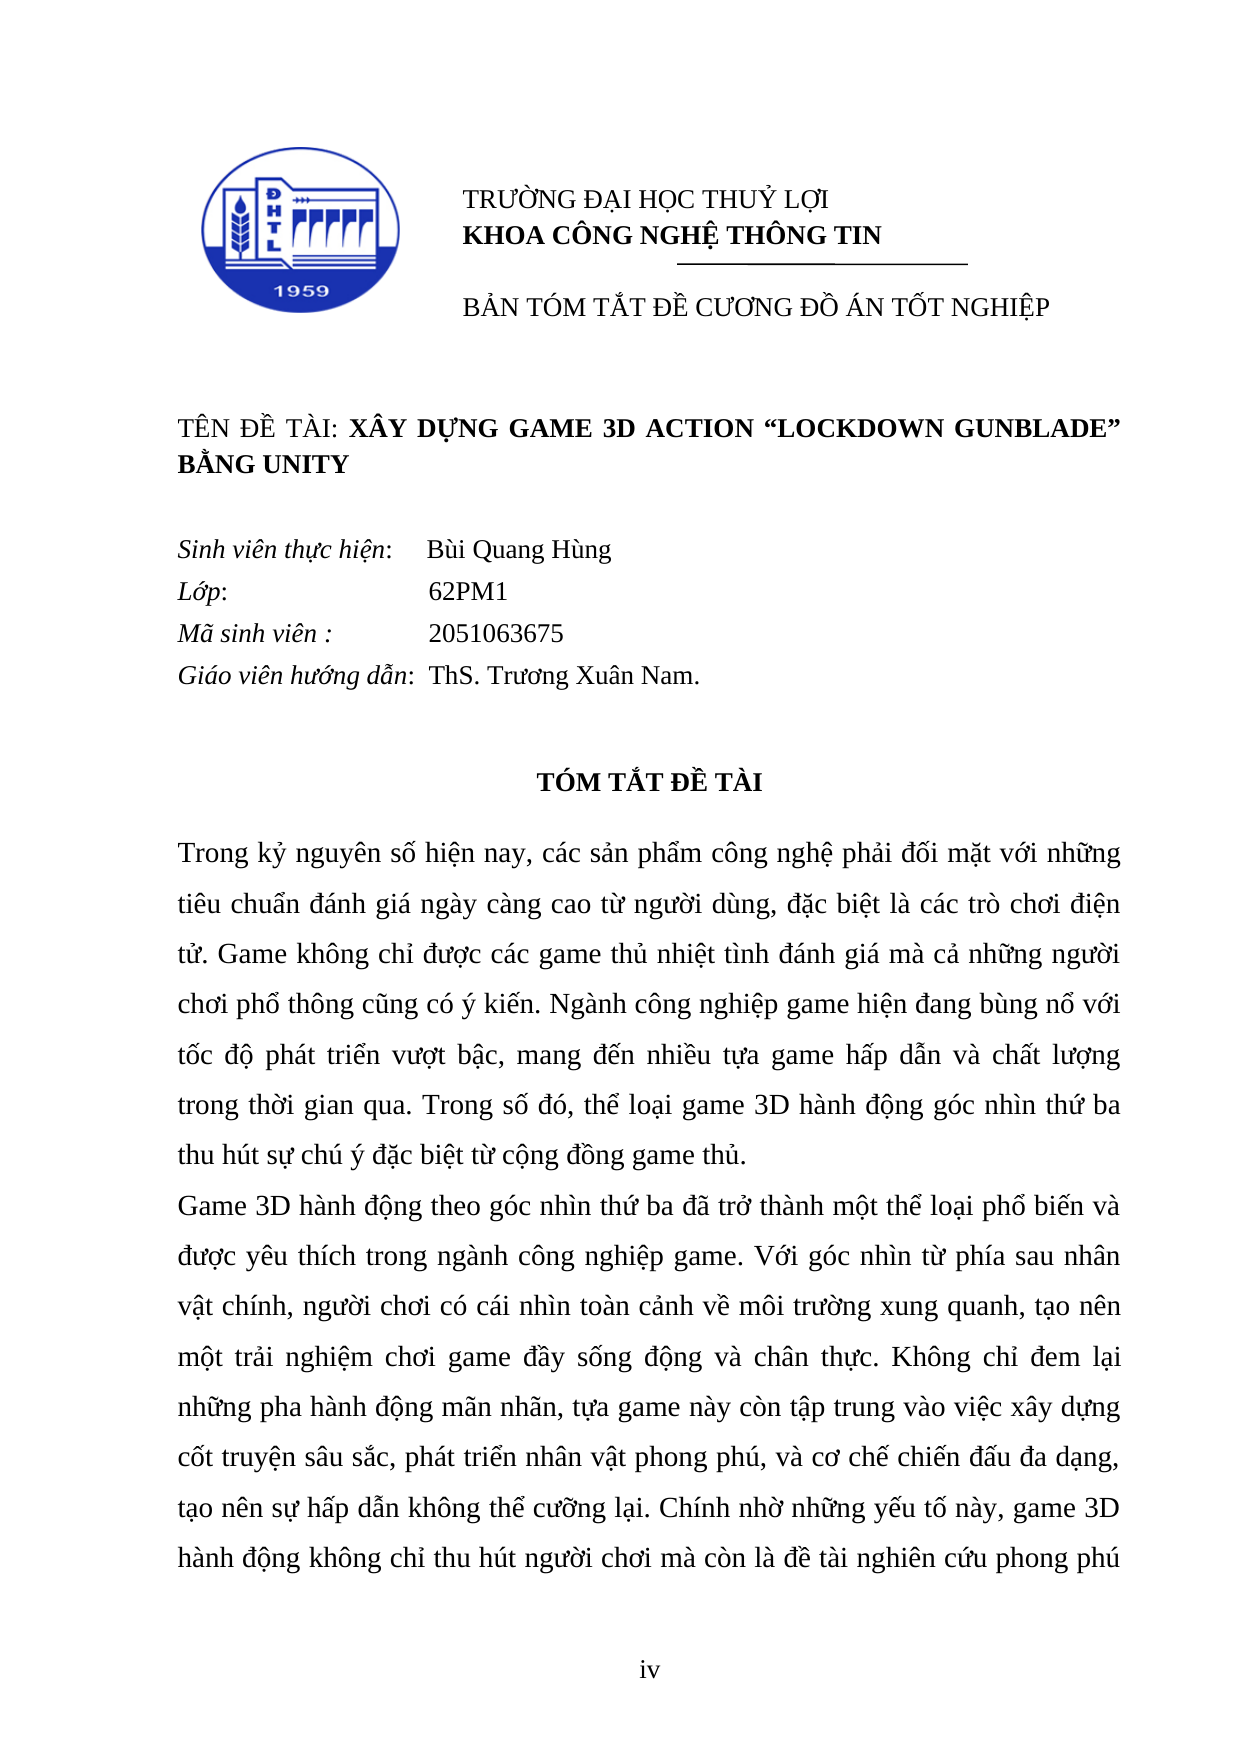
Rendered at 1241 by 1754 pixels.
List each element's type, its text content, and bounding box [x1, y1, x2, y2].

text TÓM TẮT ĐỀ TÀI [177, 766, 1122, 797]
table_header [189, 148, 451, 362]
text Giáo viên hướng dẫn: ThS. Trương Xuân Nam. [177, 659, 1122, 691]
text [177, 1188, 1122, 1573]
text Mã sinh viên : 2051063675 [177, 617, 1122, 649]
text TÊN ĐỀ TÀI: XÂY DỰNG GAME 3D ACTION “LOCKDOWN GUNBLADE” BẰNG UNITY [177, 412, 1122, 479]
picture [199, 147, 402, 314]
table_header TRƯỜNG ĐẠI HỌC THUỶ LỢI KHOA CÔNG NGHỆ THÔNG TIN BẢN TÓM TẮT ĐỀ CƯƠNG ĐỒ ÁN TỐT NGHIỆP [451, 148, 1170, 362]
text Sinh viên thực hiện: Bùi Quang Hùng [177, 533, 1122, 565]
text Trong kỷ nguyên số hiện nay, các sản phẩm công nghệ phải đối mặt với những tiêu chuẩn đánh giá ngày càng cao từ người dùng, đặc biệt là các trò chơi điện tử. Game không chỉ được các game thủ nhiệt tình đánh giá mà cả những người chơi phổ thông cũng có ý kiến. Ngành công nghiệp game hiện đang bùng nổ với tốc độ phát triển vượt bậc, mang đến nhiều tựa game hấp dẫn và chất lượng trong thời gian qua. Trong số đó, thể loại game 3D hành động góc nhìn thứ ba thu hút sự chú ý đặc biệt từ cộng đồng game thủ. [177, 836, 1122, 1171]
text Lớp: 62PM1 [177, 576, 1122, 607]
